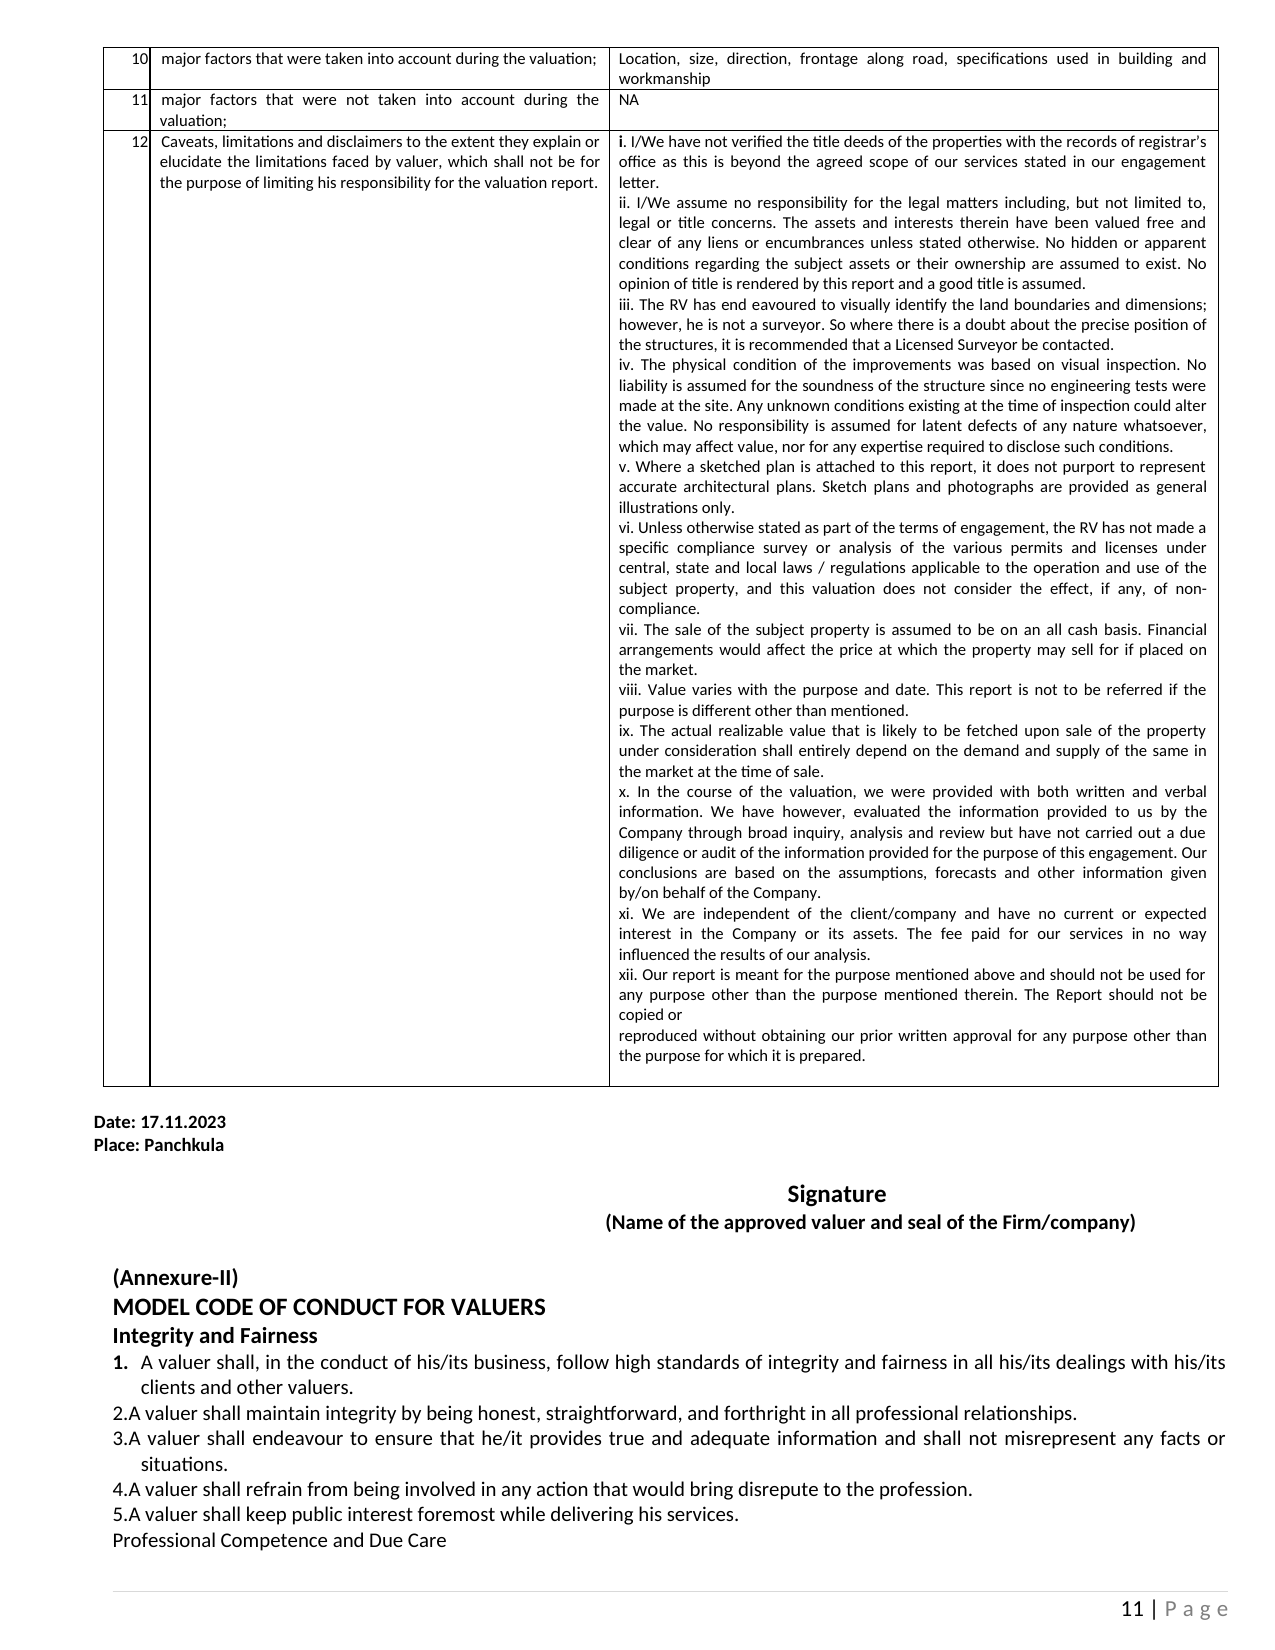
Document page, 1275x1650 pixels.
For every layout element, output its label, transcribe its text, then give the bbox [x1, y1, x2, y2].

text Integrity and Fairness [112, 1321, 1228, 1349]
text 3.A valuer shall endeavour to ensure that he/it provides true and adequate information and shall not misrepresent any facts or situations. [112, 1425, 1228, 1476]
table_cell Caveats, limitations and disclaimers to the extent they explain or elucidate the limitations faced by valuer, which shall not be for the purpose of limiting his responsibility for the valuation report. [151, 131, 609, 1086]
text 2.A valuer shall maintain integrity by being honest, straightforward, and forthright in all professional relationships. [112, 1400, 1228, 1425]
table_cell major factors that were not taken into account during the valuation; [151, 90, 609, 130]
text MODEL CODE OF CONDUCT FOR VALUERS [112, 1291, 1228, 1321]
text Professional Competence and Due Care [112, 1527, 1228, 1552]
table_cell major factors that were taken into account during the valuation; [151, 48, 609, 88]
table_cell 11 [104, 90, 149, 130]
text Date: 17.11.2023 [94, 1110, 1237, 1133]
text 5.A valuer shall keep public interest foremost while delivering his services. [112, 1502, 1228, 1527]
table_cell NA [610, 90, 1218, 130]
table_cell 12 [104, 131, 149, 1086]
text 1. A valuer shall, in the conduct of his/its business, follow high standards of integrity and fairness in all his/its dealings with his/its clients and other valuers. [112, 1349, 1228, 1400]
text Place: Panchkula [94, 1133, 1237, 1156]
text (Name of the approved valuer and seal of the Firm/company) [94, 1209, 1237, 1234]
table_cell i. I/We have not verified the title deeds of the properties with the records of registrar’s office as this is beyond the agreed scope of our services stated in our engagement letter. ii. I/We assume no responsibility for the legal matters including, but not limited to, legal or title concerns. The assets and interests therein have been valued free and clear of any liens or encumbrances unless stated otherwise. No hidden or apparent conditions regarding the subject assets or their ownership are assumed to exist. No opinion of title is rendered by this report and a good title is assumed. iii. The RV has end eavoured to visually identify the land boundaries and dimensions; however, he is not a surveyor. So where there is a doubt about the precise position of the structures, it is recommended that a Licensed Surveyor be contacted. iv. The physical condition of the improvements was based on visual inspection. No liability is assumed for the soundness of the structure since no engineering tests were made at the site. Any unknown conditions existing at the time of inspection could alter the value. No responsibility is assumed for latent defects of any nature whatsoever, which may affect value, nor for any expertise required to disclose such conditions. v. Where a sketched plan is attached to this report, it does not purport to represent accurate architectural plans. Sketch plans and photographs are provided as general illustrations only. vi. Unless otherwise stated as part of the terms of engagement, the RV has not made a specific compliance survey or analysis of the various permits and licenses under central, state and local laws / regulations applicable to the operation and use of the subject property, and this valuation does not consider the effect, if any, of non-compliance. vii. The sale of the subject property is assumed to be on an all cash basis. Financial arrangements would affect the price at which the property may sell for if placed on the market. viii. Value varies with the purpose and date. This report is not to be referred if the purpose is different other than mentioned. ix. The actual realizable value that is likely to be fetched upon sale of the property under consideration shall entirely depend on the demand and supply of the same in the market at the time of sale. x. In the course of the valuation, we were provided with both written and verbal information. We have however, evaluated the information provided to us by the Company through broad inquiry, analysis and review but have not carried out a due diligence or audit of the information provided for the purpose of this engagement. Our conclusions are based on the assumptions, forecasts and other information given by/on behalf of the Company. xi. We are independent of the client/company and have no current or expected interest in the Company or its assets. The fee paid for our services in no way influenced the results of our analysis. xii. Our report is meant for the purpose mentioned above and should not be used for any purpose other than the purpose mentioned therein. The Report should not be copied or reproduced without obtaining our prior written approval for any purpose other than the purpose for which it is prepared. [610, 131, 1218, 1086]
text (Annexure-II) [112, 1263, 1228, 1291]
table_cell Location, size, direction, frontage along road, specifications used in building and workmanship [610, 48, 1218, 88]
table_cell 10 [104, 48, 149, 88]
text 4.A valuer shall refrain from being involved in any action that would bring disrepute to the profession. [112, 1476, 1228, 1502]
text Signature [94, 1179, 1237, 1209]
